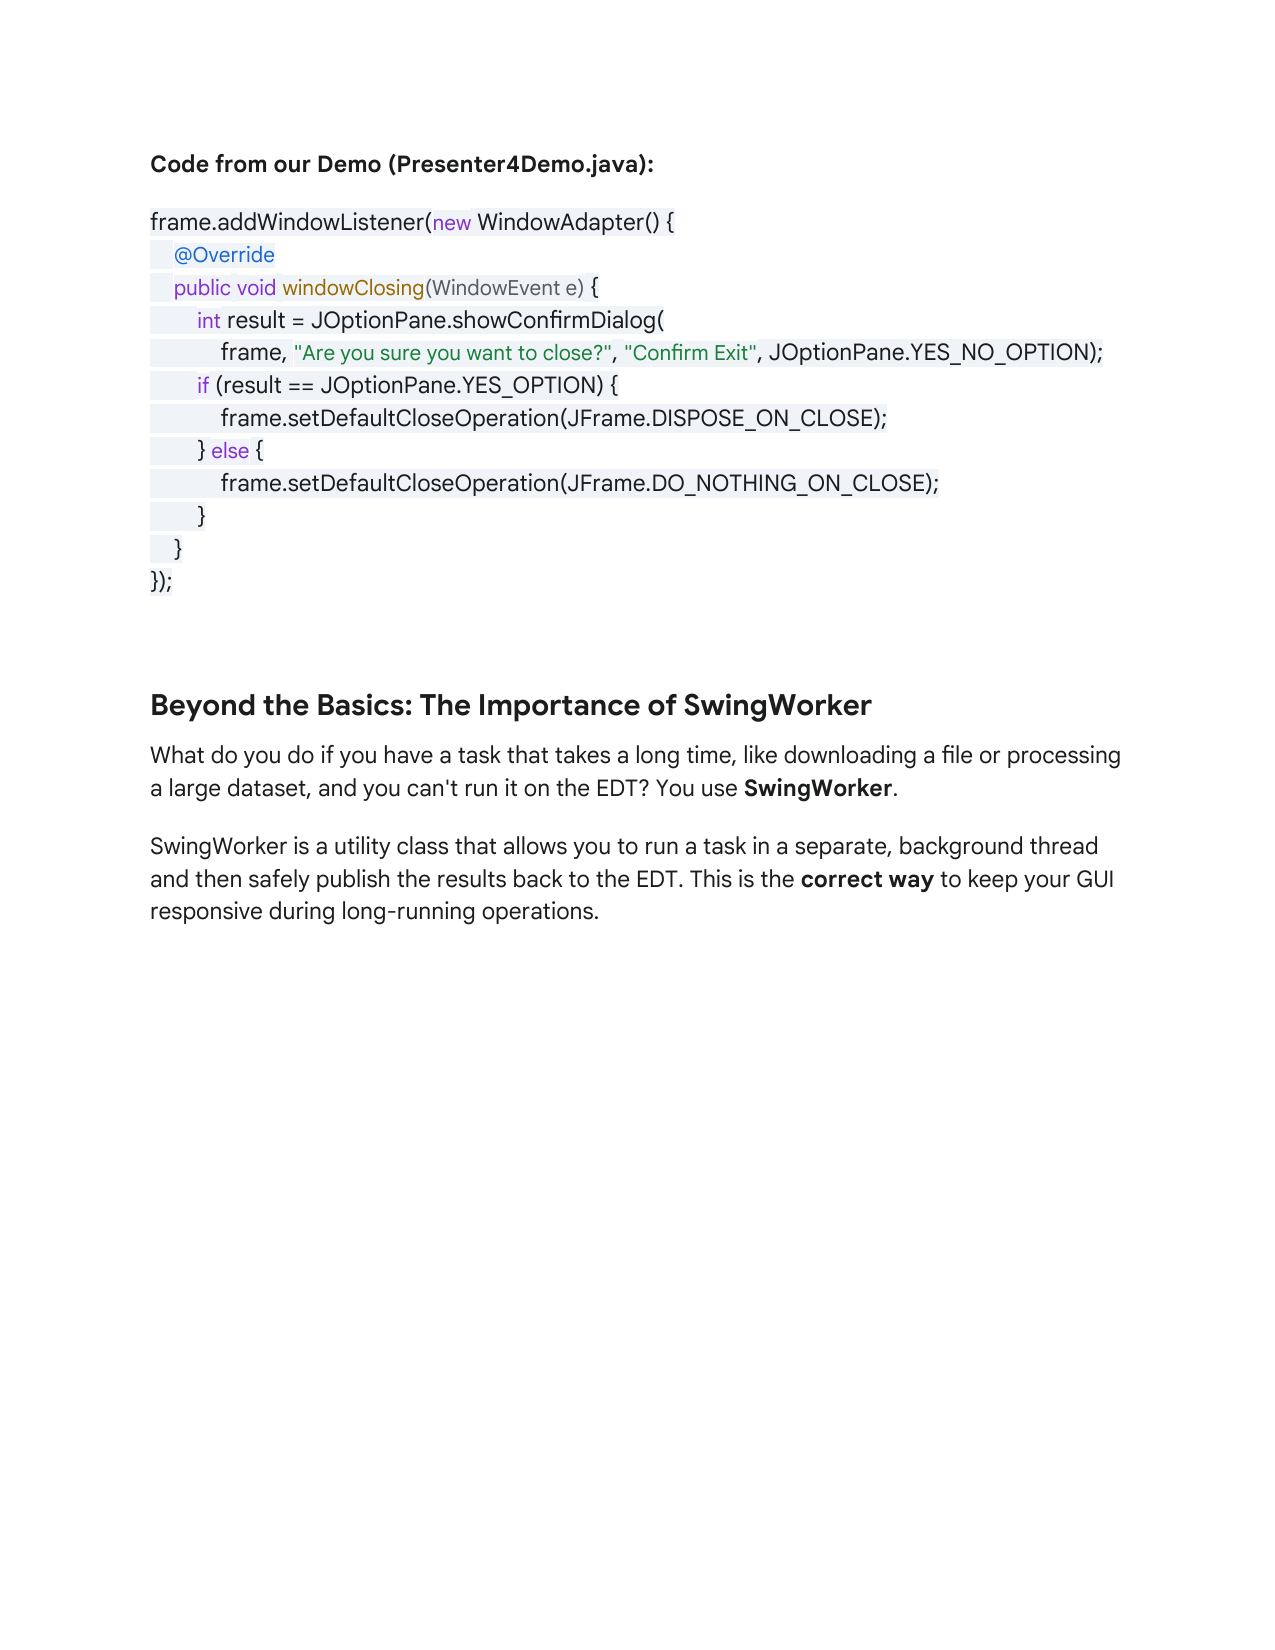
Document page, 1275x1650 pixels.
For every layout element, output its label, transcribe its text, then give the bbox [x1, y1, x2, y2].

text frame.addWindowListener(new WindowAdapter() { @Override public void windowClosing(WindowEvent e) { int result = JOptionPane.showConfirmDialog( frame, "Are you sure you want to close?", "Confirm Exit", JOptionPane.YES_NO_OPTION); if (result == JOptionPane.YES_OPTION) { frame.setDefaultCloseOperation(JFrame.DISPOSE_ON_CLOSE); } else { frame.setDefaultCloseOperation(JFrame.DO_NOTHING_ON_CLOSE); } } }); [150, 208, 1125, 626]
subtitle Beyond the Basics: The Importance of SwingWorker [150, 688, 1125, 724]
text Code from our Demo (Presenter4Demo.java): [150, 150, 1125, 179]
text SwingWorker is a utility class that allows you to run a task in a separate, background thread and then safely publish the results back to the EDT. This is the correct way to keep your GUI responsive during long-running operations. [150, 832, 1125, 926]
text What do you do if you have a task that takes a long time, like downloading a file or processing a large dataset, and you can't run it on the EDT? You use SwingWorker. [150, 742, 1125, 803]
